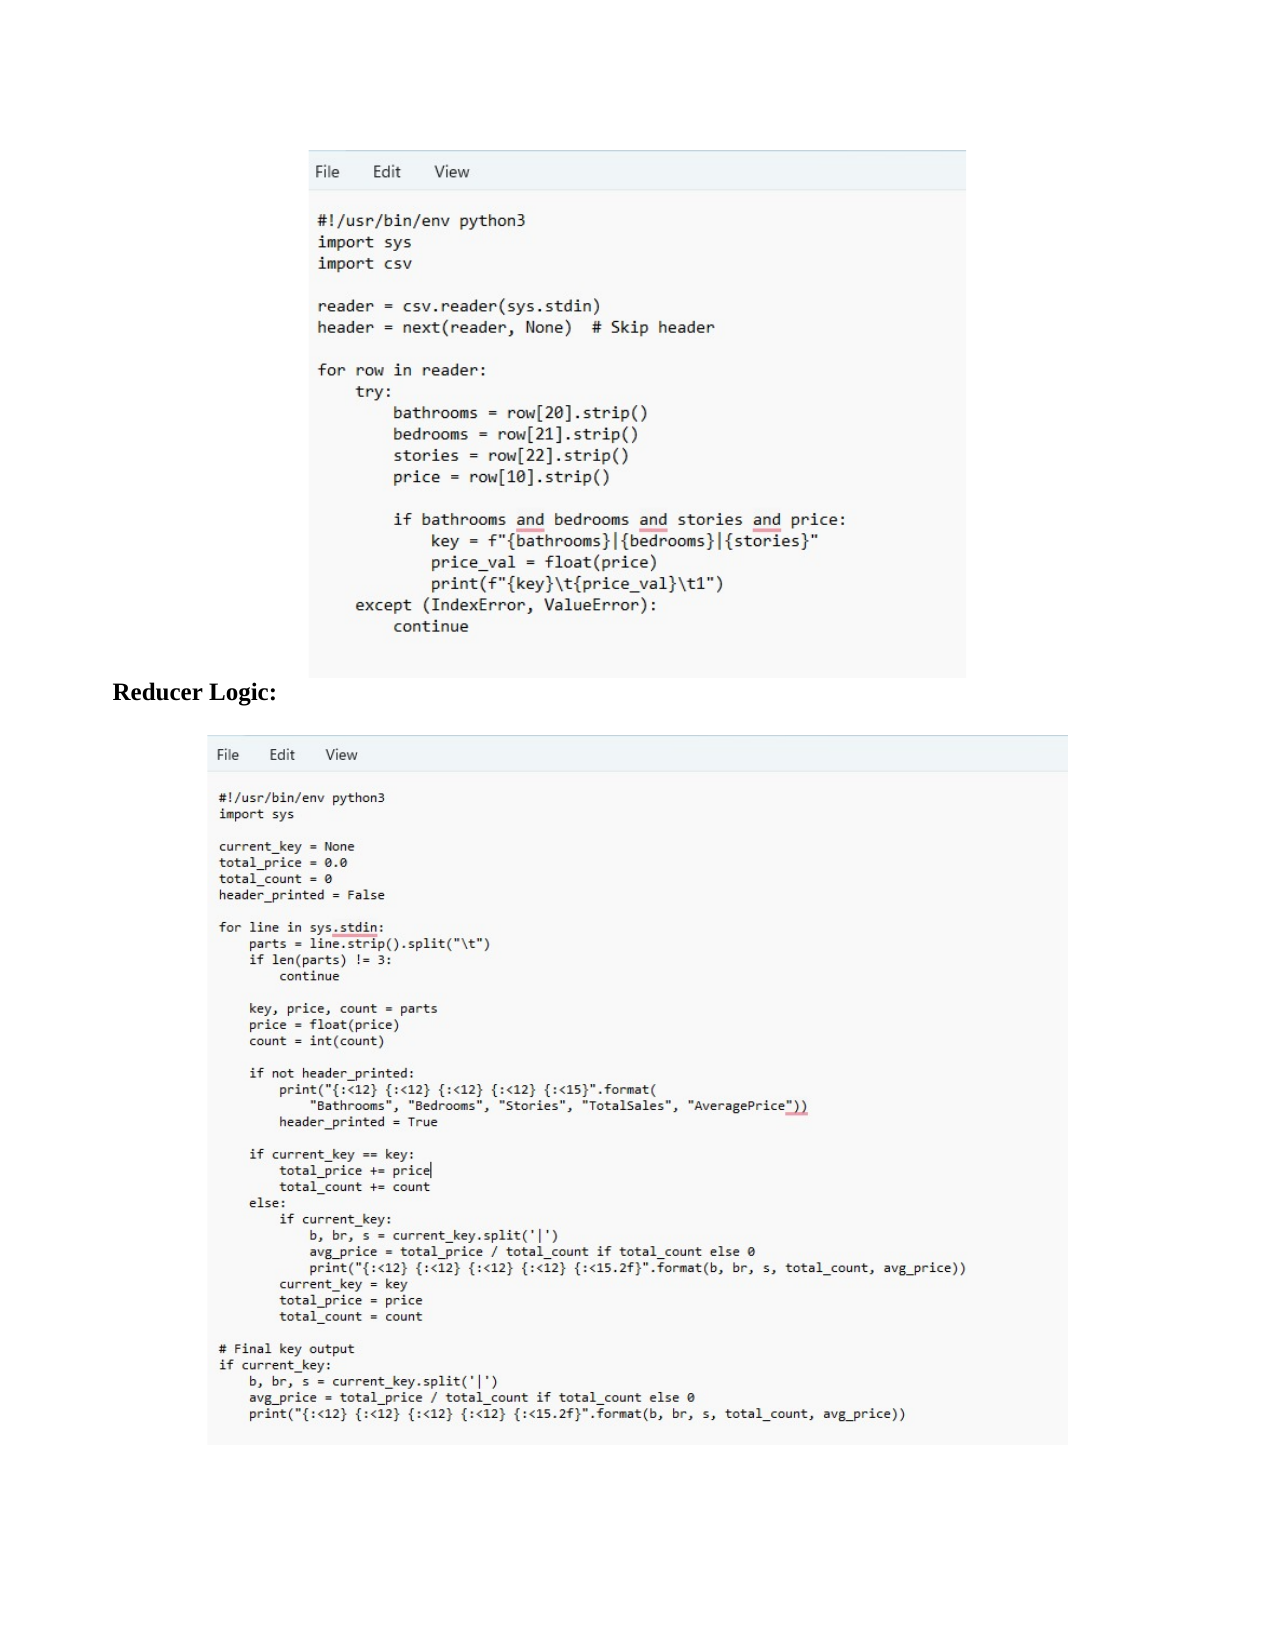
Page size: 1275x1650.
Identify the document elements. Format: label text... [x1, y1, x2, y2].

picture [207, 735, 1068, 1445]
picture [308, 150, 967, 678]
text Reducer Logic: [112, 677, 1162, 735]
